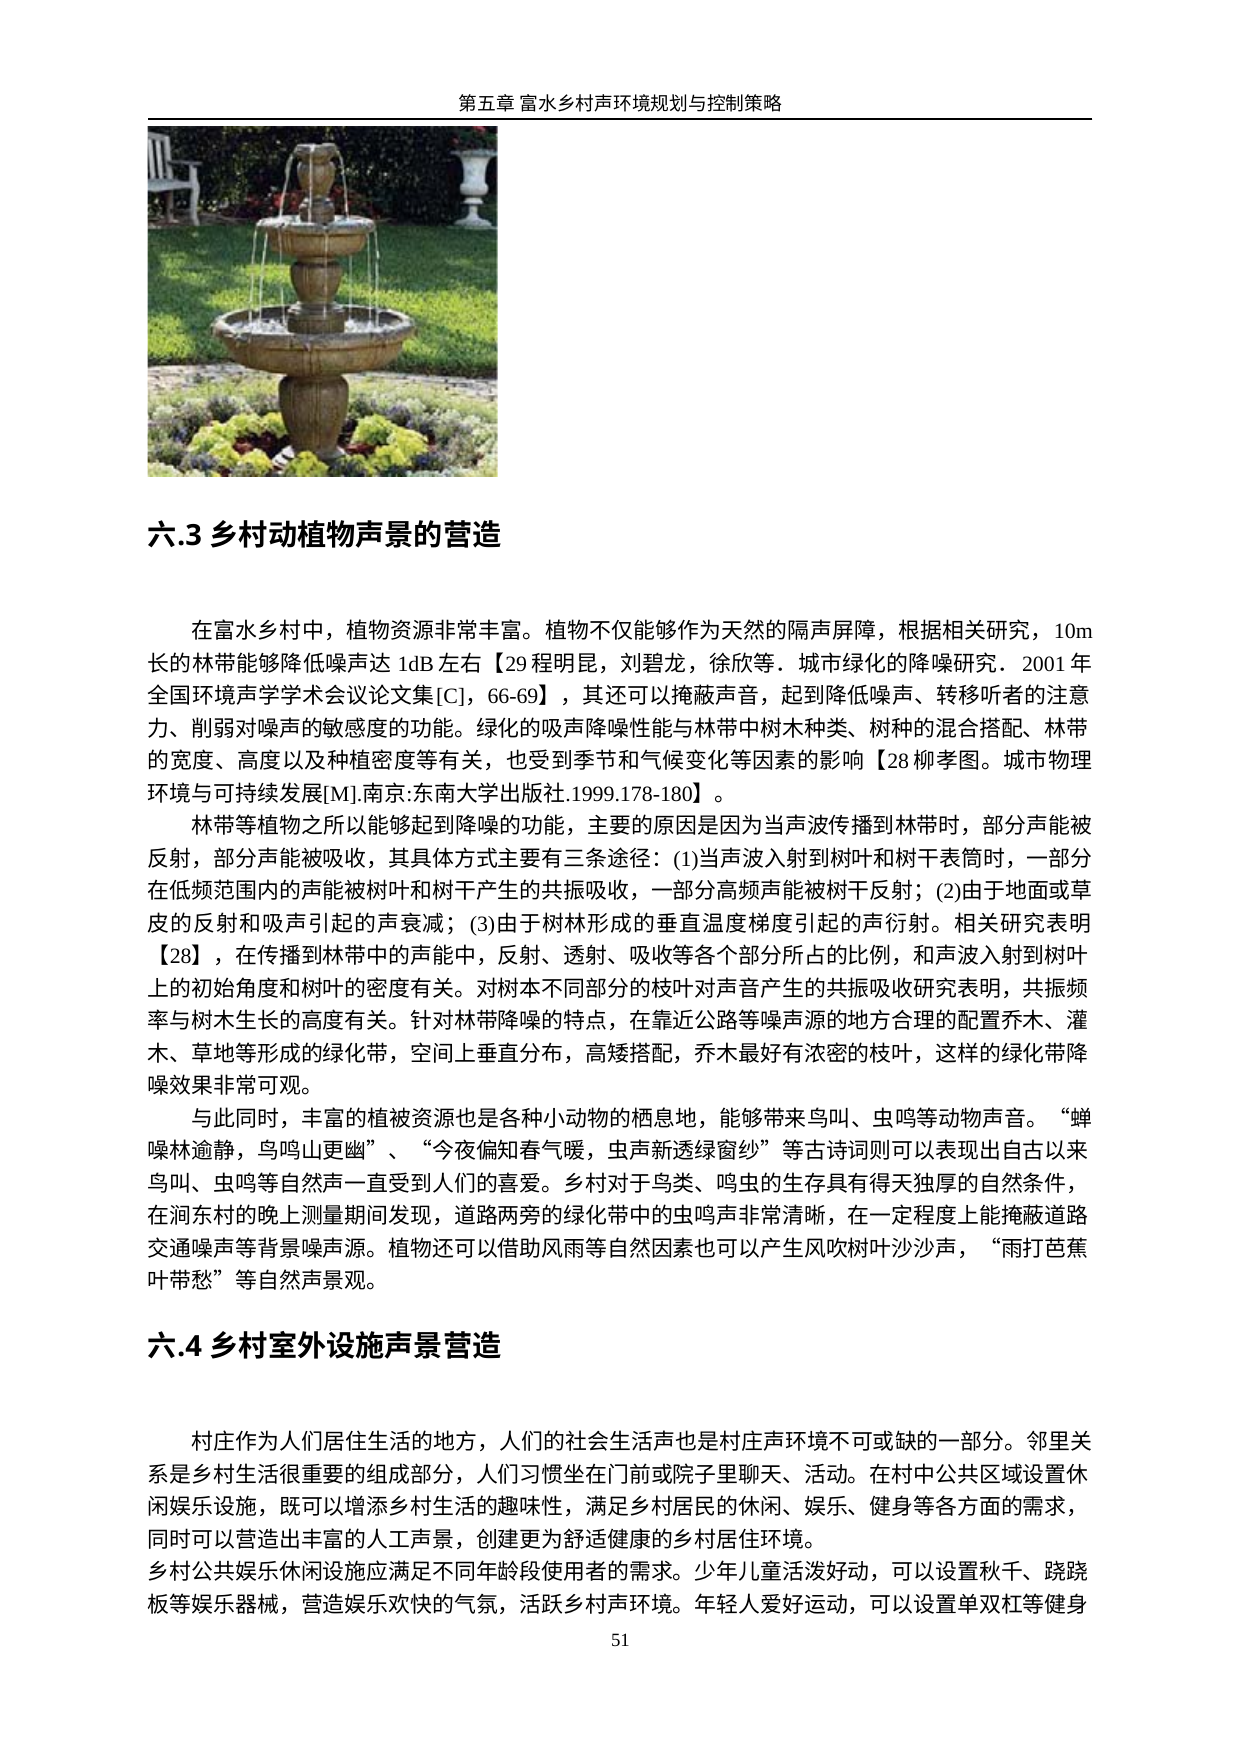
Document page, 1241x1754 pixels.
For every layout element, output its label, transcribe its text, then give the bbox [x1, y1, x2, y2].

text 村庄作为人们居住生活的地方，人们的社会生活声也是村庄声环境不可或缺的一部分。邻里关系是乡村生活很重要的组成部分，人们习惯坐在门前或院子里聊天、活动。在村中公共区域设置休闲娱乐设施，既可以增添乡村生活的趣味性，满足乡村居民的休闲、娱乐、健身等各方面的需求，同时可以营造出丰富的人工声景，创建更为舒适健康的乡村居住环境。 [148, 1424, 1092, 1554]
text 乡村室外设施声景营造 [148, 1311, 1092, 1376]
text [148, 1554, 1092, 1619]
text 在富水乡村中，植物资源非常丰富。植物不仅能够作为天然的隔声屏障，根据相关研究，10m长的林带能够降低噪声达1dB左右【29程明昆，刘碧龙，徐欣等．城市绿化的降噪研究．2001年全国环境声学学术会议论文集[C]，66-69】，其还可以掩蔽声音，起到降低噪声、转移听者的注意力、削弱对噪声的敏感度的功能。绿化的吸声降噪性能与林带中树木种类、树种的混合搭配、林带的宽度、高度以及种植密度等有关，也受到季节和气候变化等因素的影响【28柳孝图。城市物理环境与可持续发展[M].南京:东南大学出版社.1999.178-180】。 [148, 613, 1092, 808]
text 与此同时，丰富的植被资源也是各种小动物的栖息地，能够带来鸟叫、虫鸣等动物声音。“蝉噪林逾静，鸟鸣山更幽”、“今夜偏知春气暖，虫声新透绿窗纱”等古诗词则可以表现出自古以来鸟叫、虫鸣等自然声一直受到人们的喜爱。乡村对于鸟类、鸣虫的生存具有得天独厚的自然条件，在涧东村的晚上测量期间发现，道路两旁的绿化带中的虫鸣声非常清晰，在一定程度上能掩蔽道路交通噪声等背景噪声源。植物还可以借助风雨等自然因素也可以产生风吹树叶沙沙声，“雨打芭蕉叶带愁”等自然声景观。 [148, 1100, 1092, 1295]
text 林带等植物之所以能够起到降噪的功能，主要的原因是因为当声波传播到林带时，部分声能被反射，部分声能被吸收，其具体方式主要有三条途径：(1)当声波入射到树叶和树干表筒时，一部分在低频范围内的声能被树叶和树干产生的共振吸收，一部分高频声能被树干反射；(2)由于地面或草皮的反射和吸声引起的声衰减；(3)由于树林形成的垂直温度梯度引起的声衍射。相关研究表明【28】，在传播到林带中的声能中，反射、透射、吸收等各个部分所占的比例，和声波入射到树叶上的初始角度和树叶的密度有关。对树本不同部分的枝叶对声音产生的共振吸收研究表明，共振频率与树木生长的高度有关。针对林带降噪的特点，在靠近公路等噪声源的地方合理的配置乔木、灌木、草地等形成的绿化带，空间上垂直分布，高矮搭配，乔木最好有浓密的枝叶，这样的绿化带降噪效果非常可观。 [148, 808, 1092, 1100]
picture [147, 126, 498, 477]
text 乡村动植物声景的营造 [148, 501, 1092, 566]
